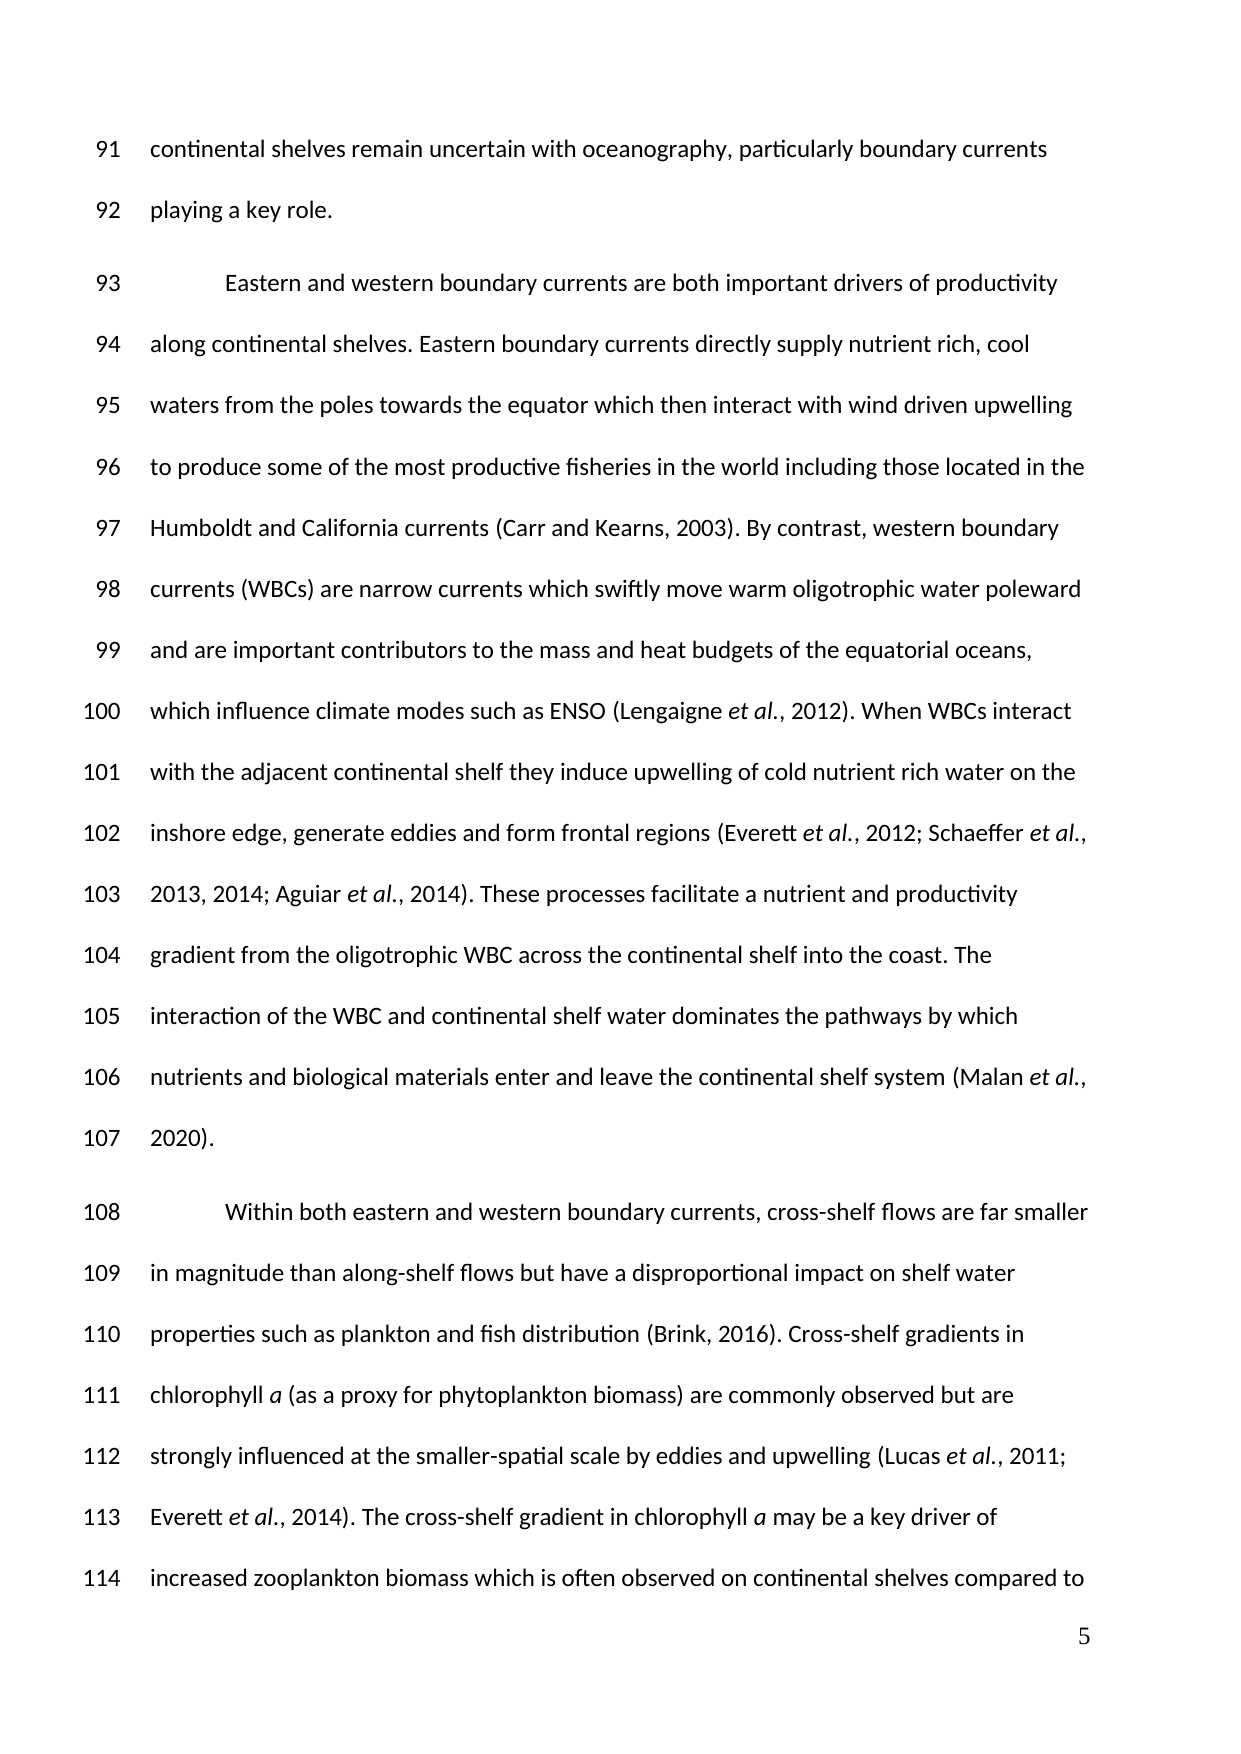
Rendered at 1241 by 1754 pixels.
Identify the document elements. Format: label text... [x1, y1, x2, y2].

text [150, 1196, 1090, 1592]
text Eastern and western boundary currents are both important drivers of productivity along continental shelves. Eastern boundary currents directly supply nutrient rich, cool waters from the poles towards the equator which then interact with wind driven upwelling to produce some of the most productive fisheries in the world including those located in the Humboldt and California currents (Carr and Kearns, 2003). By contrast, western boundary currents (WBCs) are narrow currents which swiftly move warm oligotrophic water poleward and are important contributors to the mass and heat budgets of the equatorial oceans, which influence climate modes such as ENSO (Lengaigne et al., 2012). When WBCs interact with the adjacent continental shelf they induce upwelling of cold nutrient rich water on the inshore edge, generate eddies and form frontal regions (Everett et al., 2012; Schaeffer et al., 2013, 2014; Aguiar et al., 2014). These processes facilitate a nutrient and productivity gradient from the oligotrophic WBC across the continental shelf into the coast. The interaction of the WBC and continental shelf water dominates the pathways by which nutrients and biological materials enter and leave the continental shelf system (Malan et al., 2020). [150, 267, 1090, 1153]
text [150, 133, 1090, 224]
